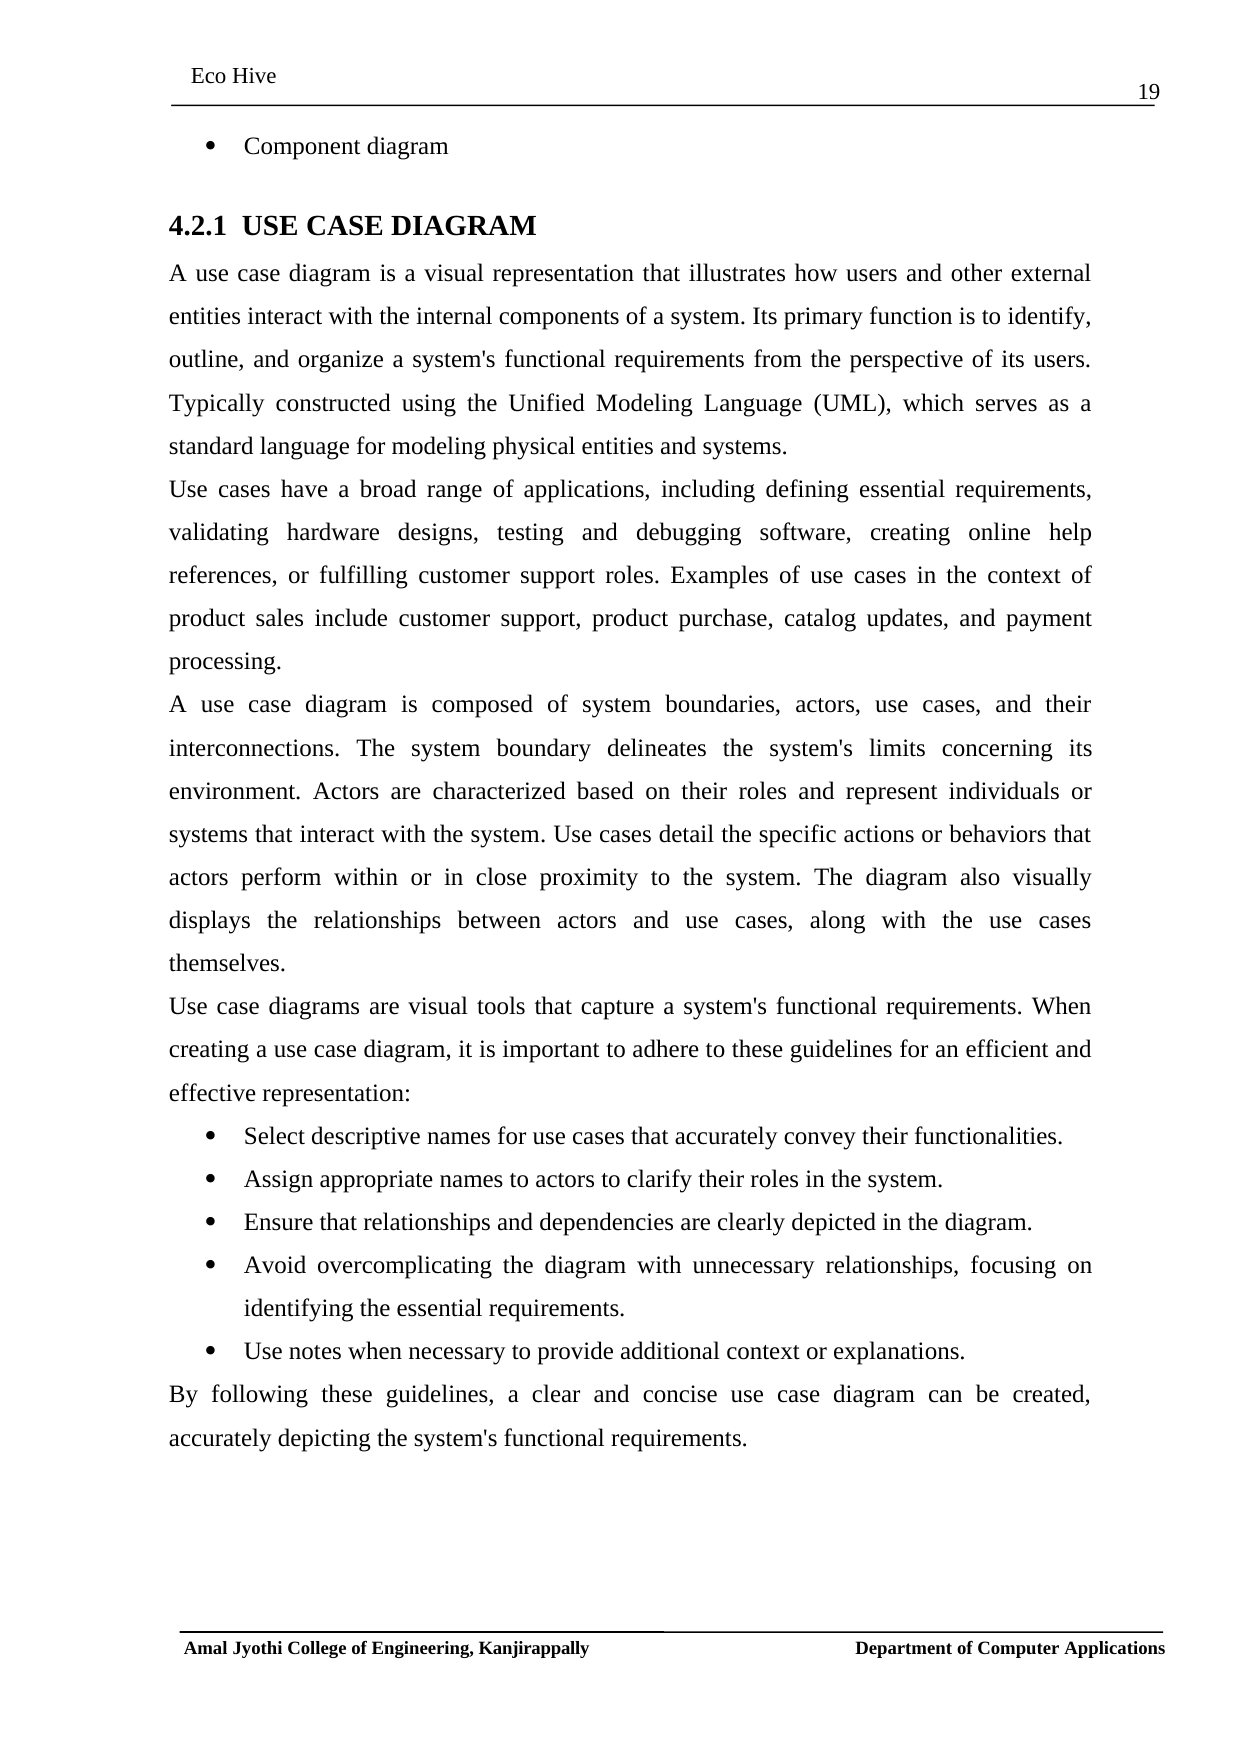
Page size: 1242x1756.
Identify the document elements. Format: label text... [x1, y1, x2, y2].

text Use cases have a broad range of applications, including defining essential requirements, validating hardware designs, testing and debugging software, creating online help references, or fulfilling customer support roles. Examples of use cases in the context of product sales include customer support, product purchase, catalog updates, and payment processing. [169, 474, 1093, 675]
list Select descriptive names for use cases that accurately convey their functionalities. [206, 1121, 1093, 1149]
text A use case diagram is a visual representation that illustrates how users and other external entities interact with the internal components of a system. Its primary function is to identify, outline, and organize a system's functional requirements from the perspective of its users. Typically constructed using the Unified Modeling Language (UML), which serves as a standard language for modeling physical entities and systems. [169, 258, 1093, 459]
list Use notes when necessary to provide additional context or explanations. [206, 1336, 1093, 1365]
text By following these guidelines, a clear and concise use case diagram can be created, accurately depicting the system's functional requirements. [169, 1379, 1093, 1451]
subtitle USE CASE DIAGRAM [169, 208, 1093, 241]
list Avoid overcomplicating the diagram with unnecessary relationships, focusing on identifying the essential requirements. [206, 1250, 1093, 1322]
text Use case diagrams are visual tools that capture a system's functional requirements. When creating a use case diagram, it is important to adhere to these guidelines for an efficient and effective representation: [169, 991, 1093, 1106]
list Assign appropriate names to actors to clarify their roles in the system. [206, 1164, 1093, 1193]
text A use case diagram is composed of system boundaries, actors, use cases, and their interconnections. The system boundary delineates the system's limits concerning its environment. Actors are characterized based on their roles and represent individuals or systems that interact with the system. Use cases detail the specific actions or behaviors that actors perform within or in close proximity to the system. The diagram also visually displays the relationships between actors and use cases, along with the use cases themselves. [169, 689, 1093, 977]
list Component diagram [206, 131, 1093, 160]
list Ensure that relationships and dependencies are clearly depicted in the diagram. [206, 1207, 1093, 1236]
